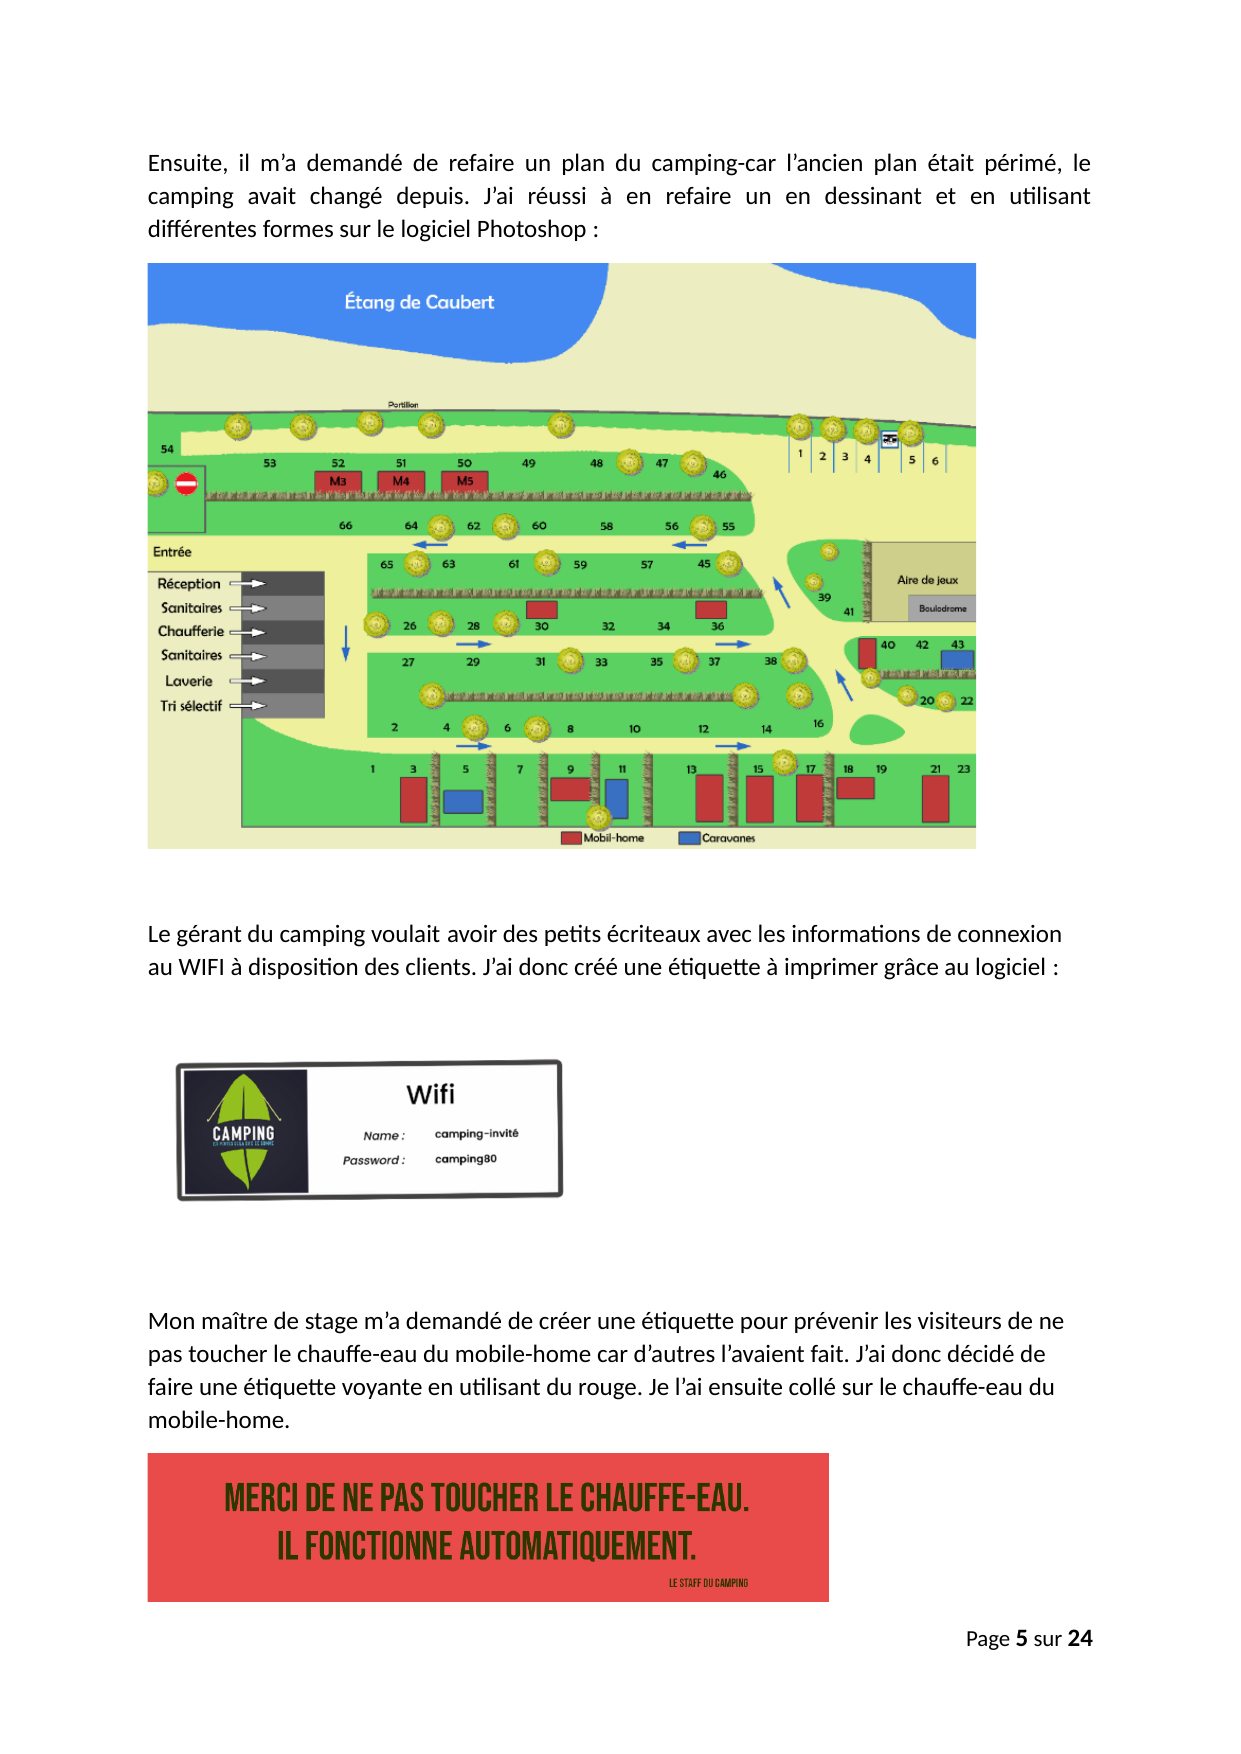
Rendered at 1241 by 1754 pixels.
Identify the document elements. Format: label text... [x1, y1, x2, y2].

picture [147, 1453, 829, 1602]
text Mon maître de stage m’a demandé de créer une étiquette pour prévenir les visiteurs de ne pas toucher le chauffe-eau du mobile-home car d’autres l’avaient fait. J’ai donc décidé de faire une étiquette voyante en utilisant du rouge. Je l’ai ensuite collé sur le chauffe-eau du mobile-home. [148, 1305, 1093, 1434]
picture [156, 985, 583, 1287]
text Ensuite, il m’a demandé de refaire un plan du camping-car l’ancien plan était périmé, le camping avait changé depuis. J’ai réussi à en refaire un en dessinant et en utilisant différentes formes sur le logiciel Photoshop : [148, 148, 1093, 244]
picture [147, 263, 977, 849]
